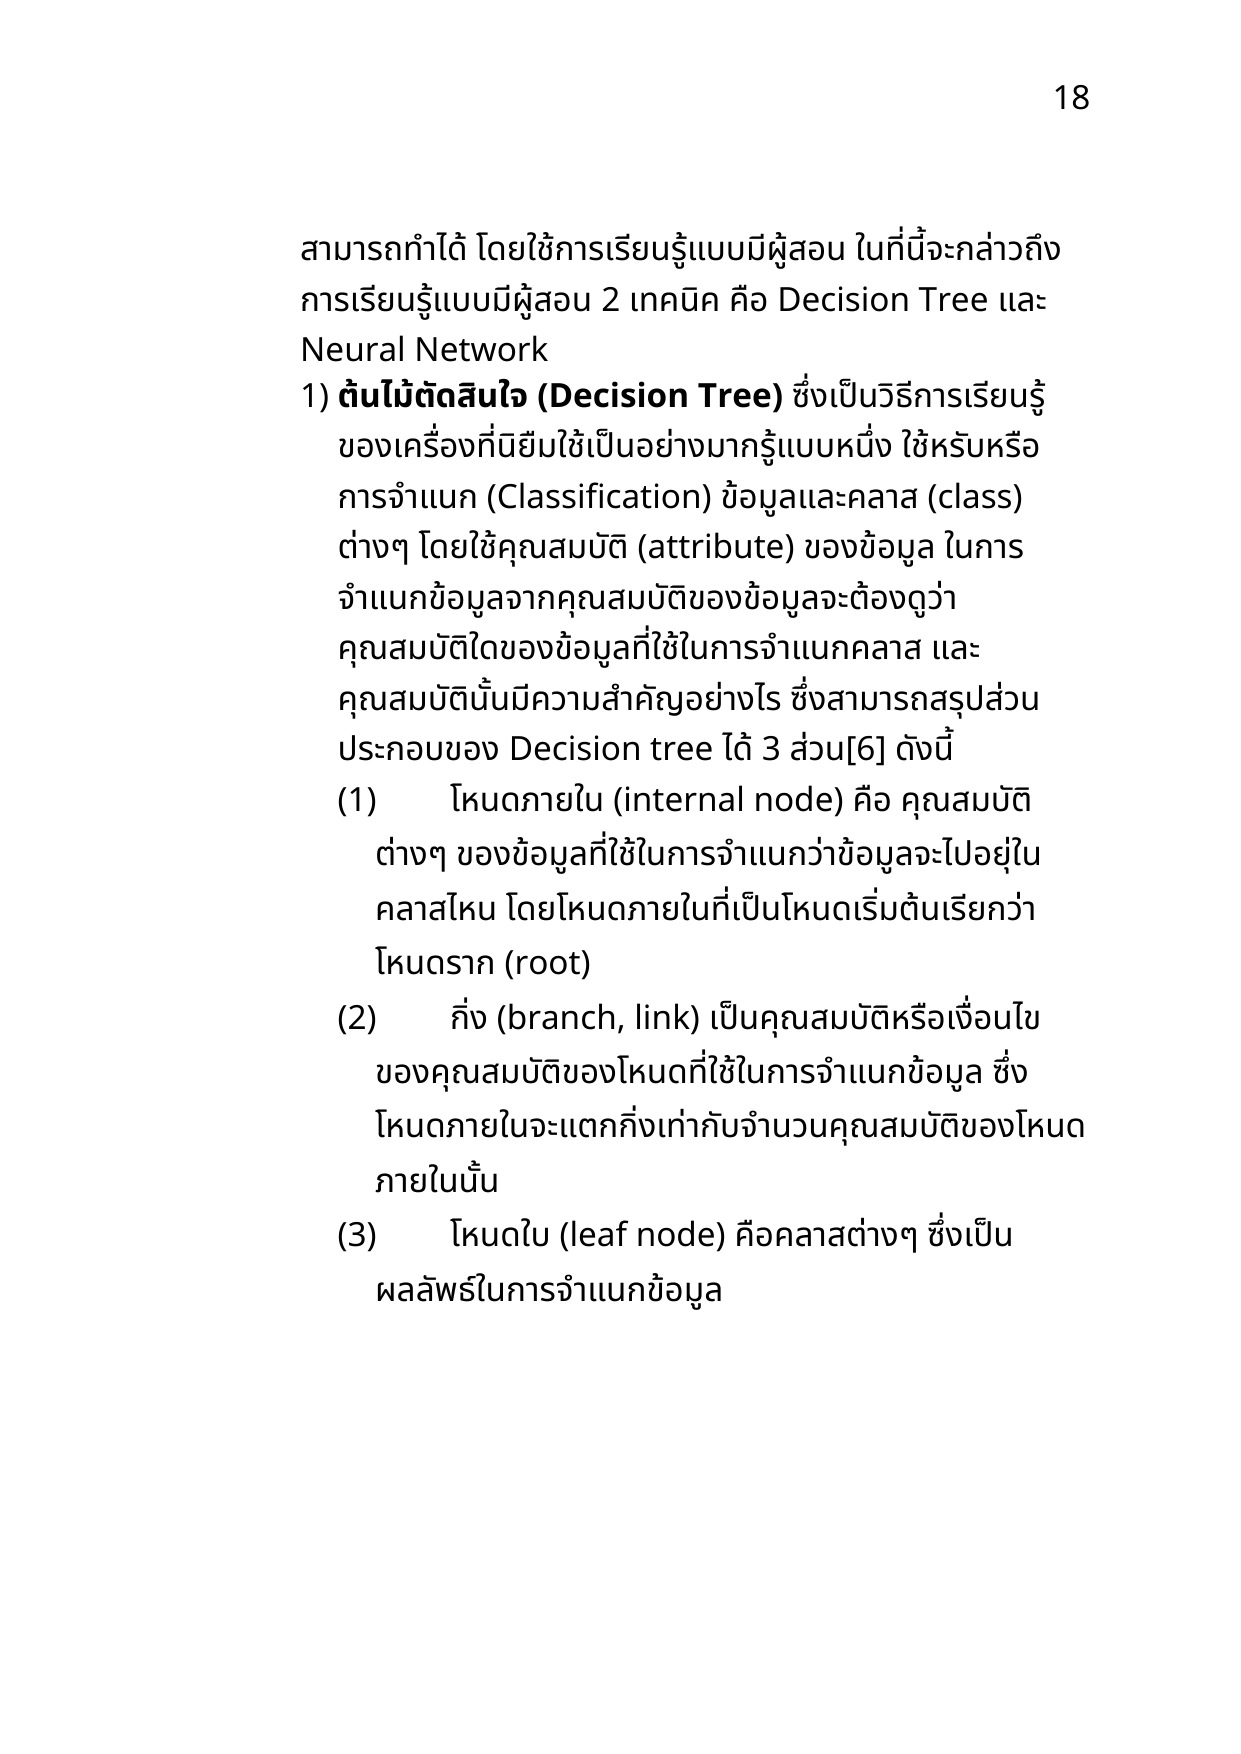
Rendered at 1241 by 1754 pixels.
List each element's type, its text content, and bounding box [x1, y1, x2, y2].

list โหนดภายใน (internal node) คือ คุณสมบัติต่างๆ ของข้อมูลที่ใช้ในการจำแนกว่าข้อมูลจะไปอยุ่ในคลาสไหน โดยโหนดภายในที่เป็นโหนดเริ่มต้นเรียกว่า โหนดราก (root) [337, 776, 1090, 989]
list กิ่ง (branch, link) เป็นคุณสมบัติหรือเงื่อนไขของคุณสมบัติของโหนดที่ใช้ในการจำแนกข้อมูล ซึ่งโหนดภายในจะแตกกิ่งเท่ากับจำนวนคุณสมบัติของโหนดภายในนั้น [337, 993, 1090, 1207]
list ต้นไม้ตัดสินใจ (Decision Tree) ซึ่งเป็นวิธีการเรียนรู้ของเครื่องที่นิยืมใช้เป็นอย่างมากรู้แบบหนึ่ง ใช้หรับหรือการจำแนก (Classification) ข้อมูลและคลาส (class) ต่างๆ โดยใช้คุณสมบัติ (attribute) ของข้อมูล ในการจำแนกข้อมูลจากคุณสมบัติของข้อมูลจะต้องดูว่า คุณสมบัติใดของข้อมูลที่ใช้ในการจำแนกคลาส และคุณสมบัตินั้นมีความสำคัญอย่างไร ซึ่งสามารถสรุปส่วนประกอบของ Decision tree ได้ 3 ส่วน[6] ดังนี้ [300, 371, 1090, 776]
list โหนดใบ (leaf node) คือคลาสต่างๆ ซึ่งเป็นผลลัพธ์ในการจำแนกข้อมูล [337, 1211, 1090, 1316]
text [300, 225, 1090, 371]
